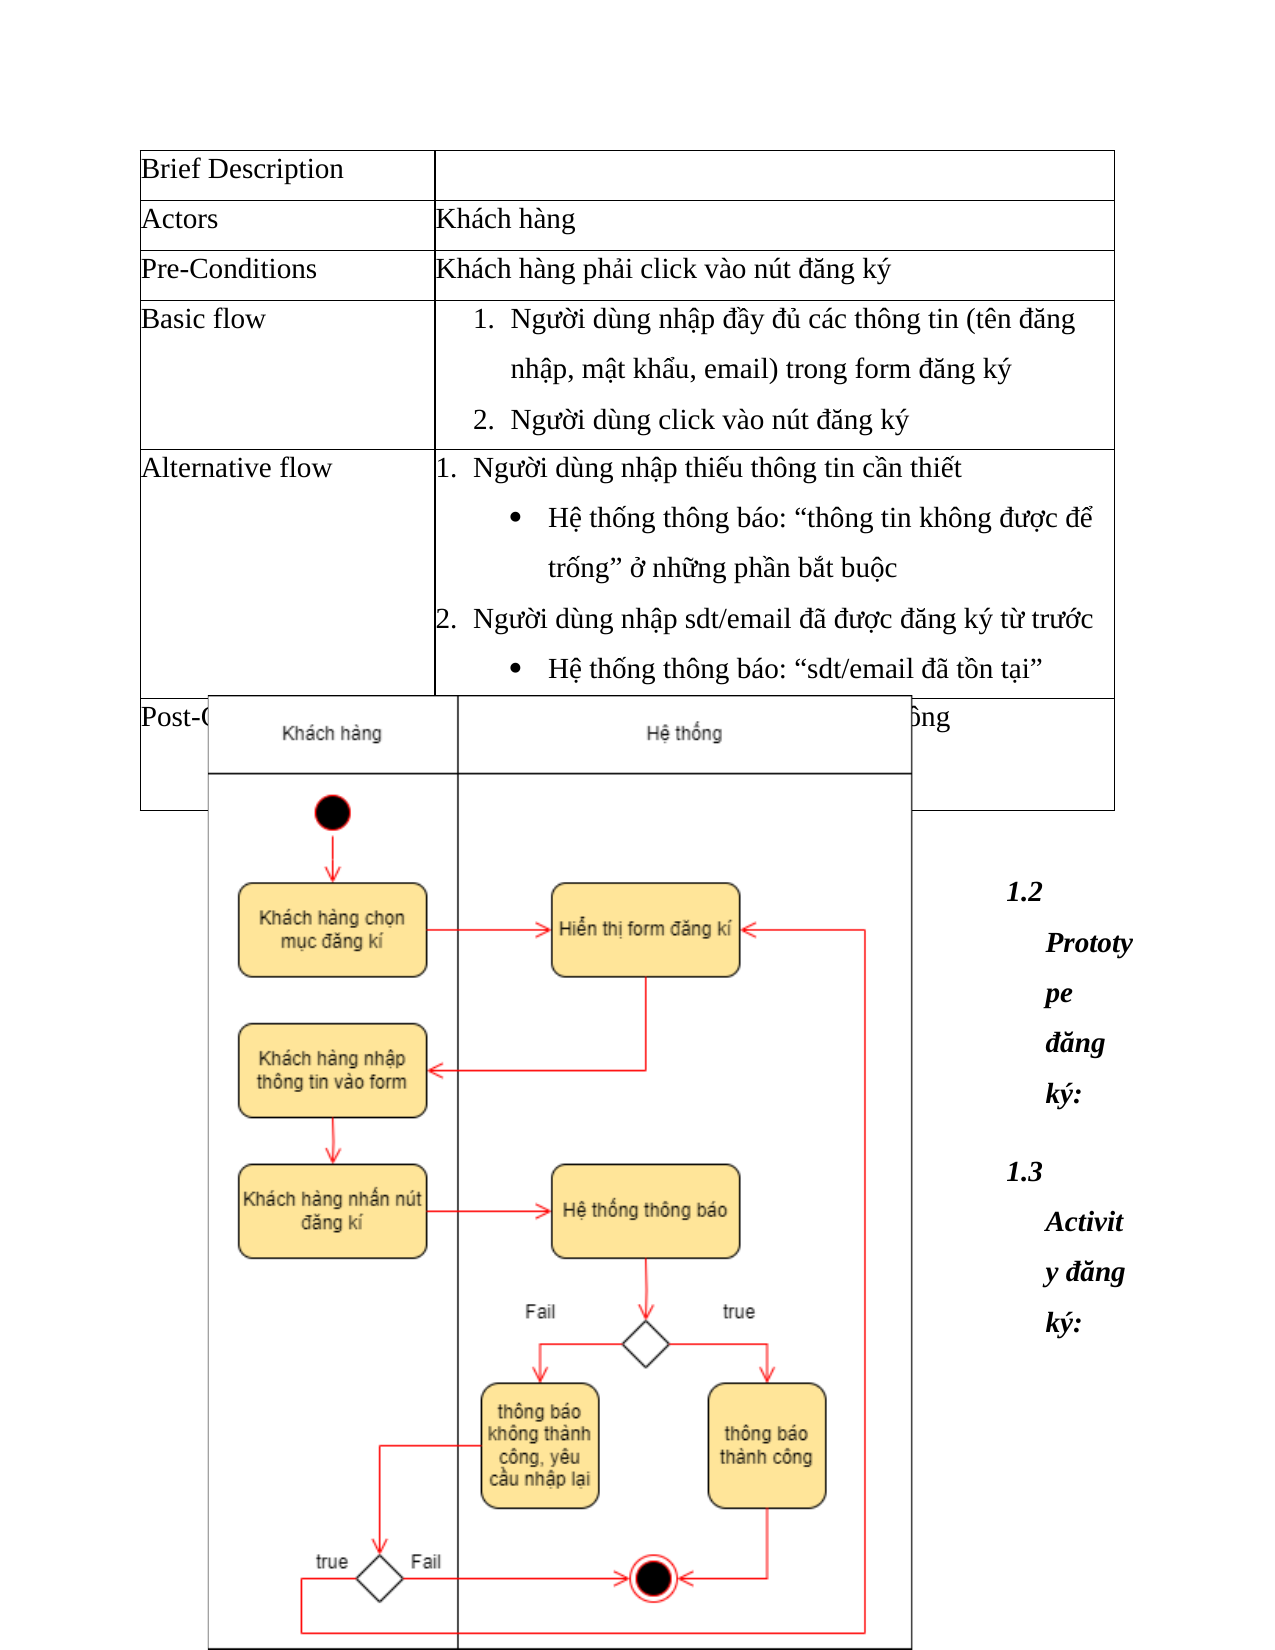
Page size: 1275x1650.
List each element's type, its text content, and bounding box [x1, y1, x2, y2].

table_cell Khách hàng [436, 201, 1114, 250]
table_cell Actors [141, 201, 434, 250]
table_cell Người dùng nhập thiếu thông tin cần thiết Hệ thống thông báo: “thông tin không được để trống” ở những phần bắt buộc Người dùng nhập sdt/email đã được đăng ký từ trước Hệ thống thông báo: “sdt/email đã tồn tại” [436, 450, 1114, 698]
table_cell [436, 151, 1114, 200]
table_cell Pre-Conditions [141, 251, 434, 300]
table_cell Alternative flow [141, 450, 434, 698]
table_cell Hệ thống hiển thị đăng ký thành công Hệ thống hiển thị trang đăng nhập [913, 699, 1114, 810]
subtitle Activity đăng ký: [913, 1154, 1137, 1338]
picture [207, 695, 913, 1650]
subtitle Prototype đăng ký: [913, 874, 1137, 1109]
table_cell Người dùng nhập đầy đủ các thông tin (tên đăng nhập, mật khẩu, email) trong form đăng ký Người dùng click vào nút đăng ký [436, 301, 1114, 449]
table_cell Post-Conditions [141, 699, 207, 810]
table_cell Khách hàng phải click vào nút đăng ký [436, 251, 1114, 300]
table_cell Basic flow [141, 301, 434, 449]
table_cell Brief Description [141, 151, 434, 200]
